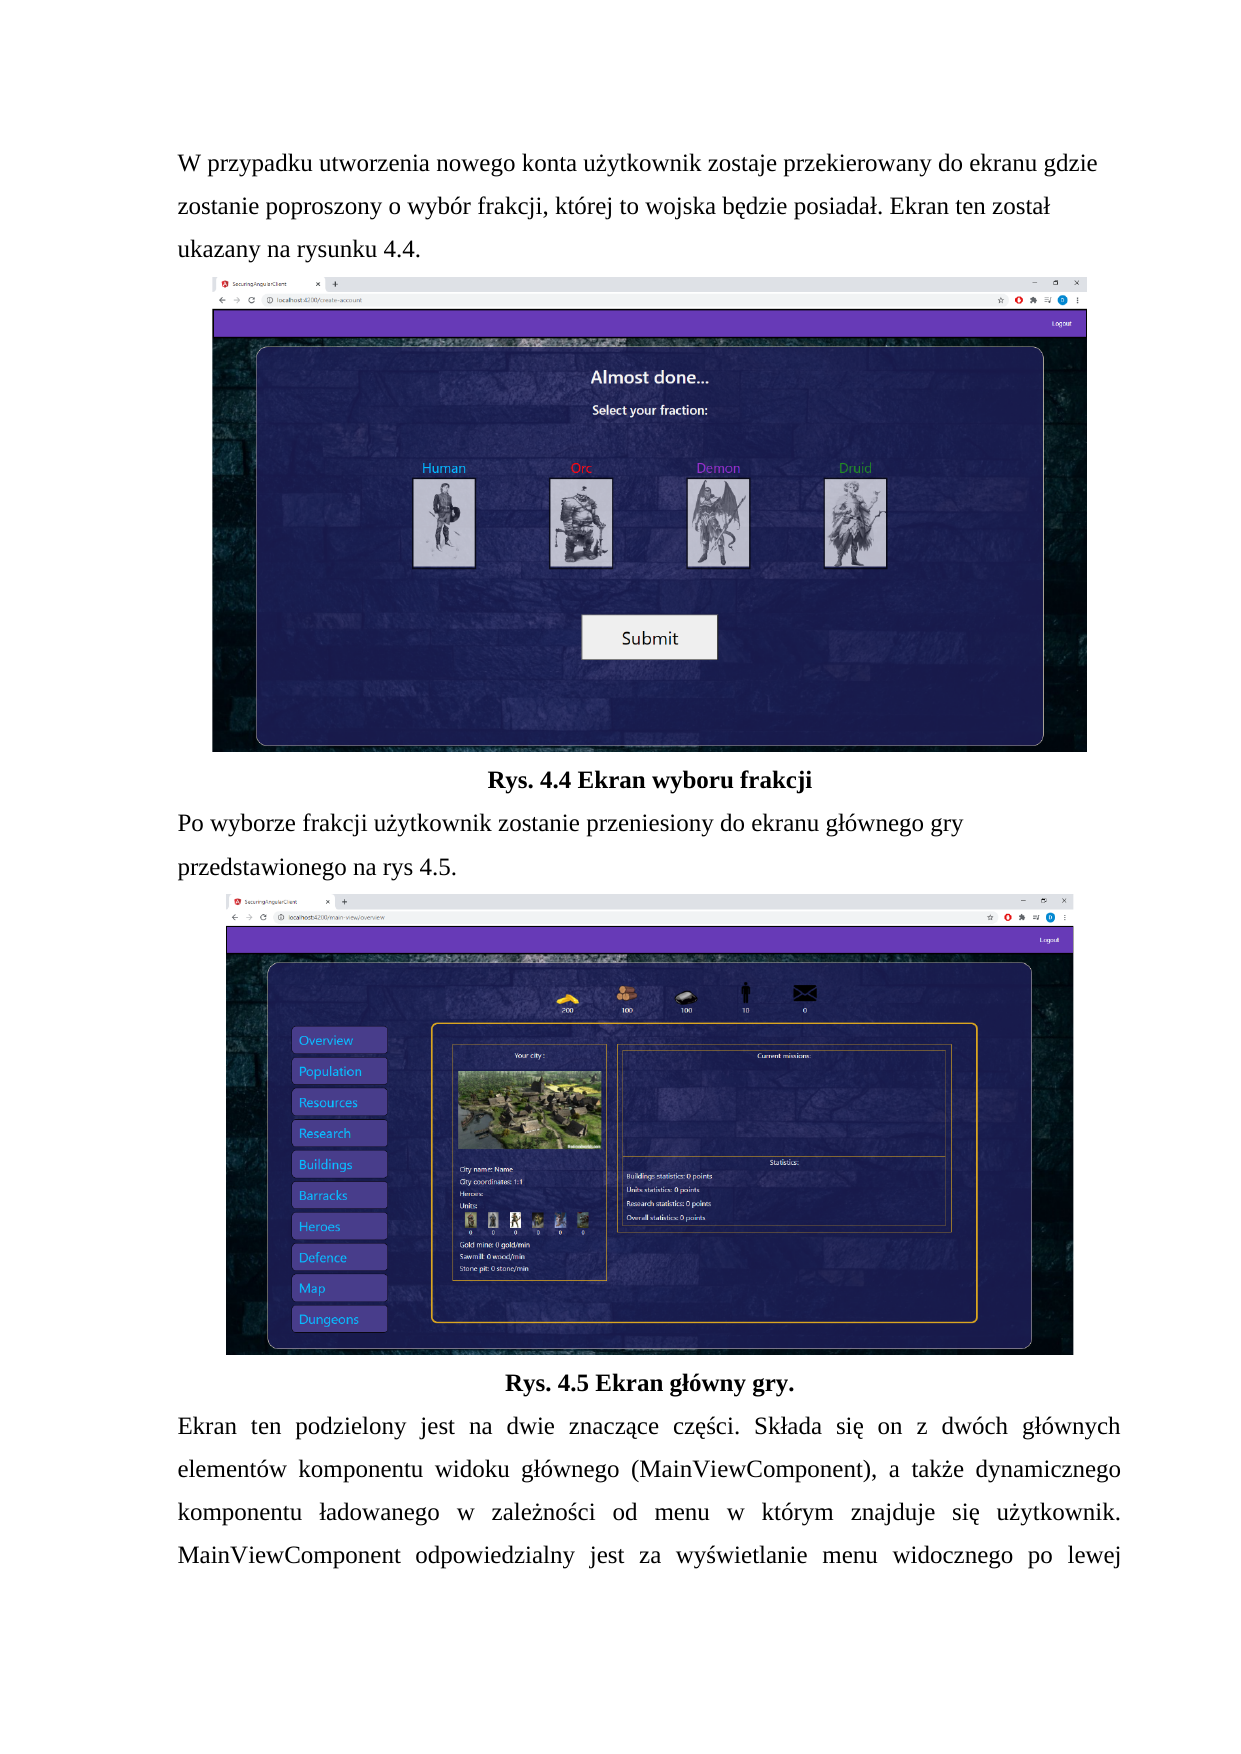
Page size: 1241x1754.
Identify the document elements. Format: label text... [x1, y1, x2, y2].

list Rys. 4.4 Ekran wyboru frakcji [177, 765, 1122, 794]
picture [212, 277, 1087, 752]
picture [226, 894, 1074, 1355]
list Po wyborze frakcji użytkownik zostanie przeniesiony do ekranu głównego gry przedstawionego na rys 4.5. [177, 808, 1122, 880]
list Rys. 4.5 Ekran główny gry. [177, 1368, 1122, 1397]
list W przypadku utworzenia nowego konta użytkownik zostaje przekierowany do ekranu gdzie zostanie poproszony o wybór frakcji, której to wojska będzie posiadał. Ekran ten został ukazany na rysunku 4.4. [177, 148, 1122, 263]
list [177, 1411, 1122, 1569]
